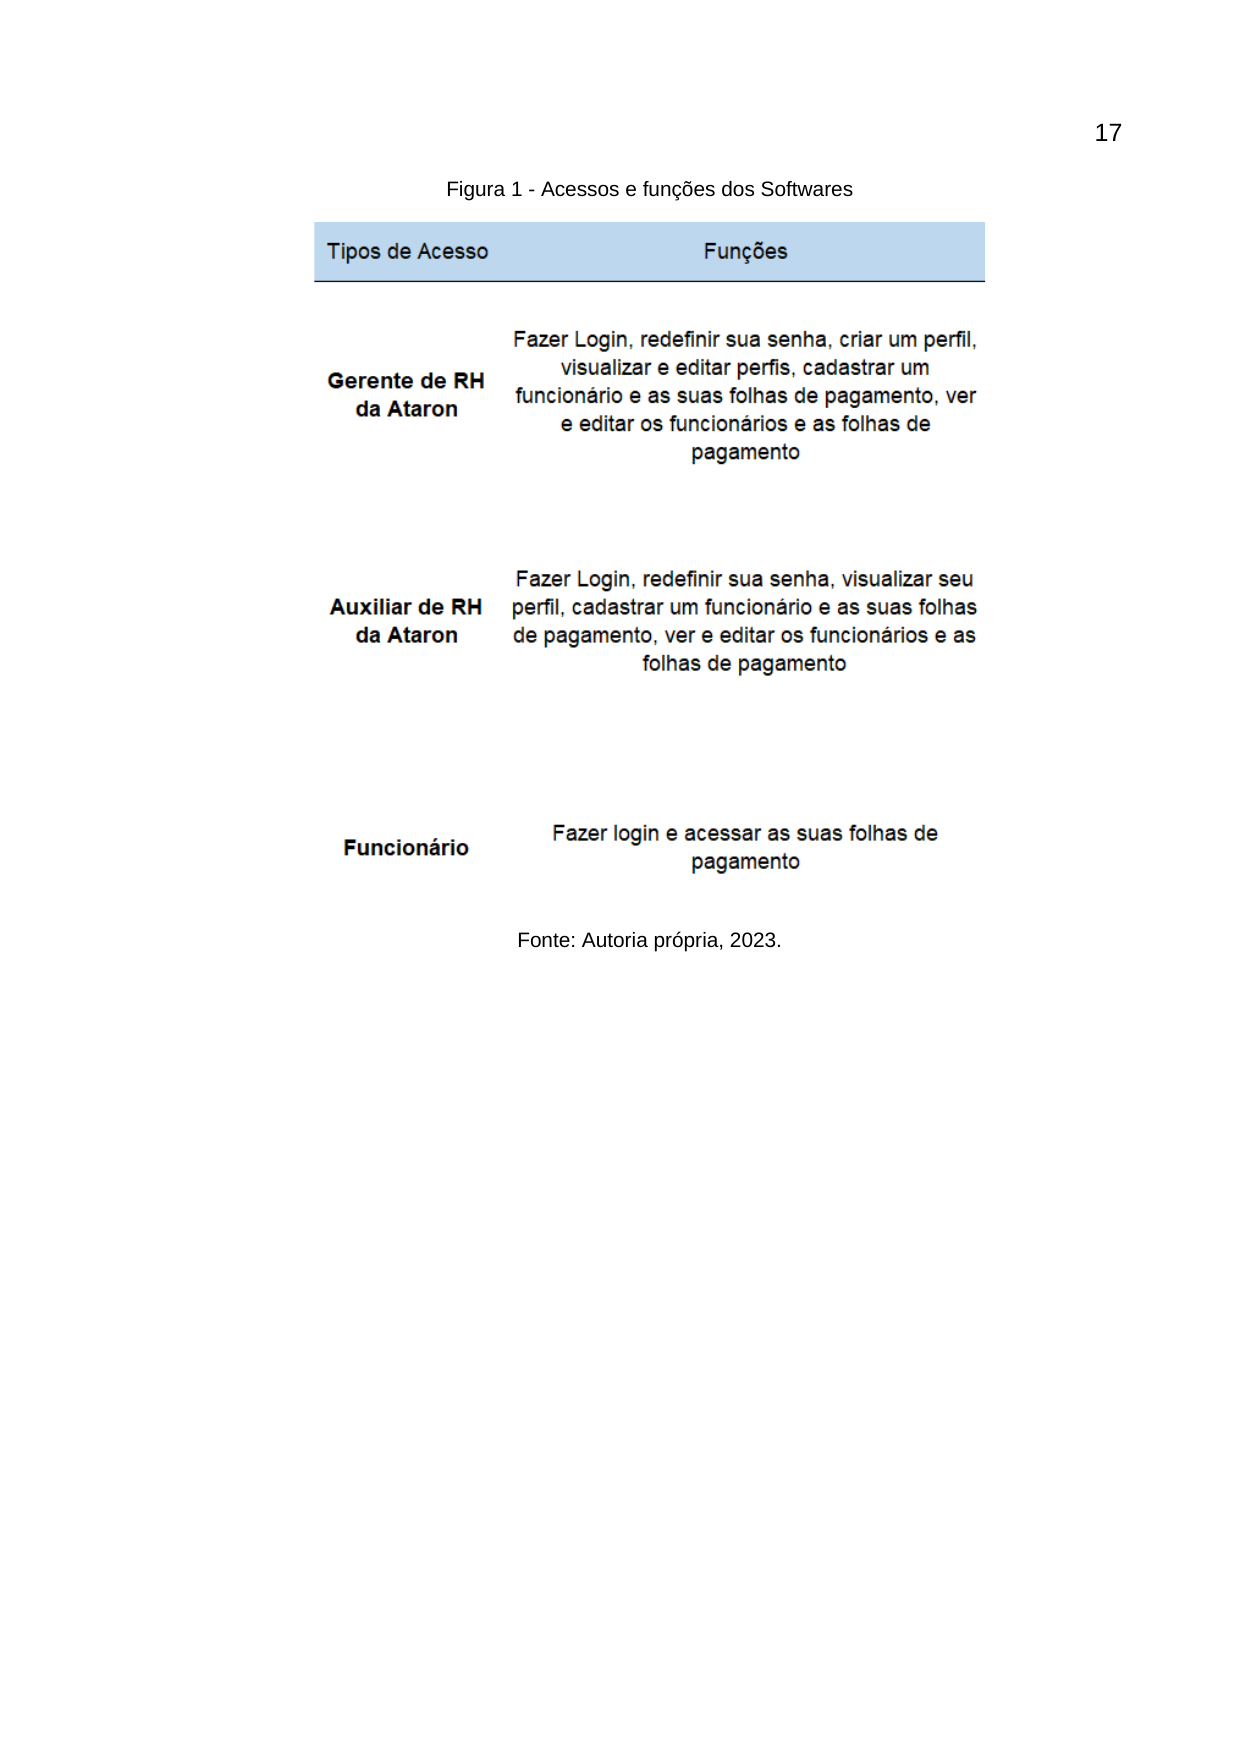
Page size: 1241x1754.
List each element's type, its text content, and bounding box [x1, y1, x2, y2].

text Fonte: Autoria própria, 2023. [177, 928, 1122, 952]
picture [314, 222, 985, 908]
text Figura 1 - Acessos e funções dos Softwares [177, 177, 1122, 201]
